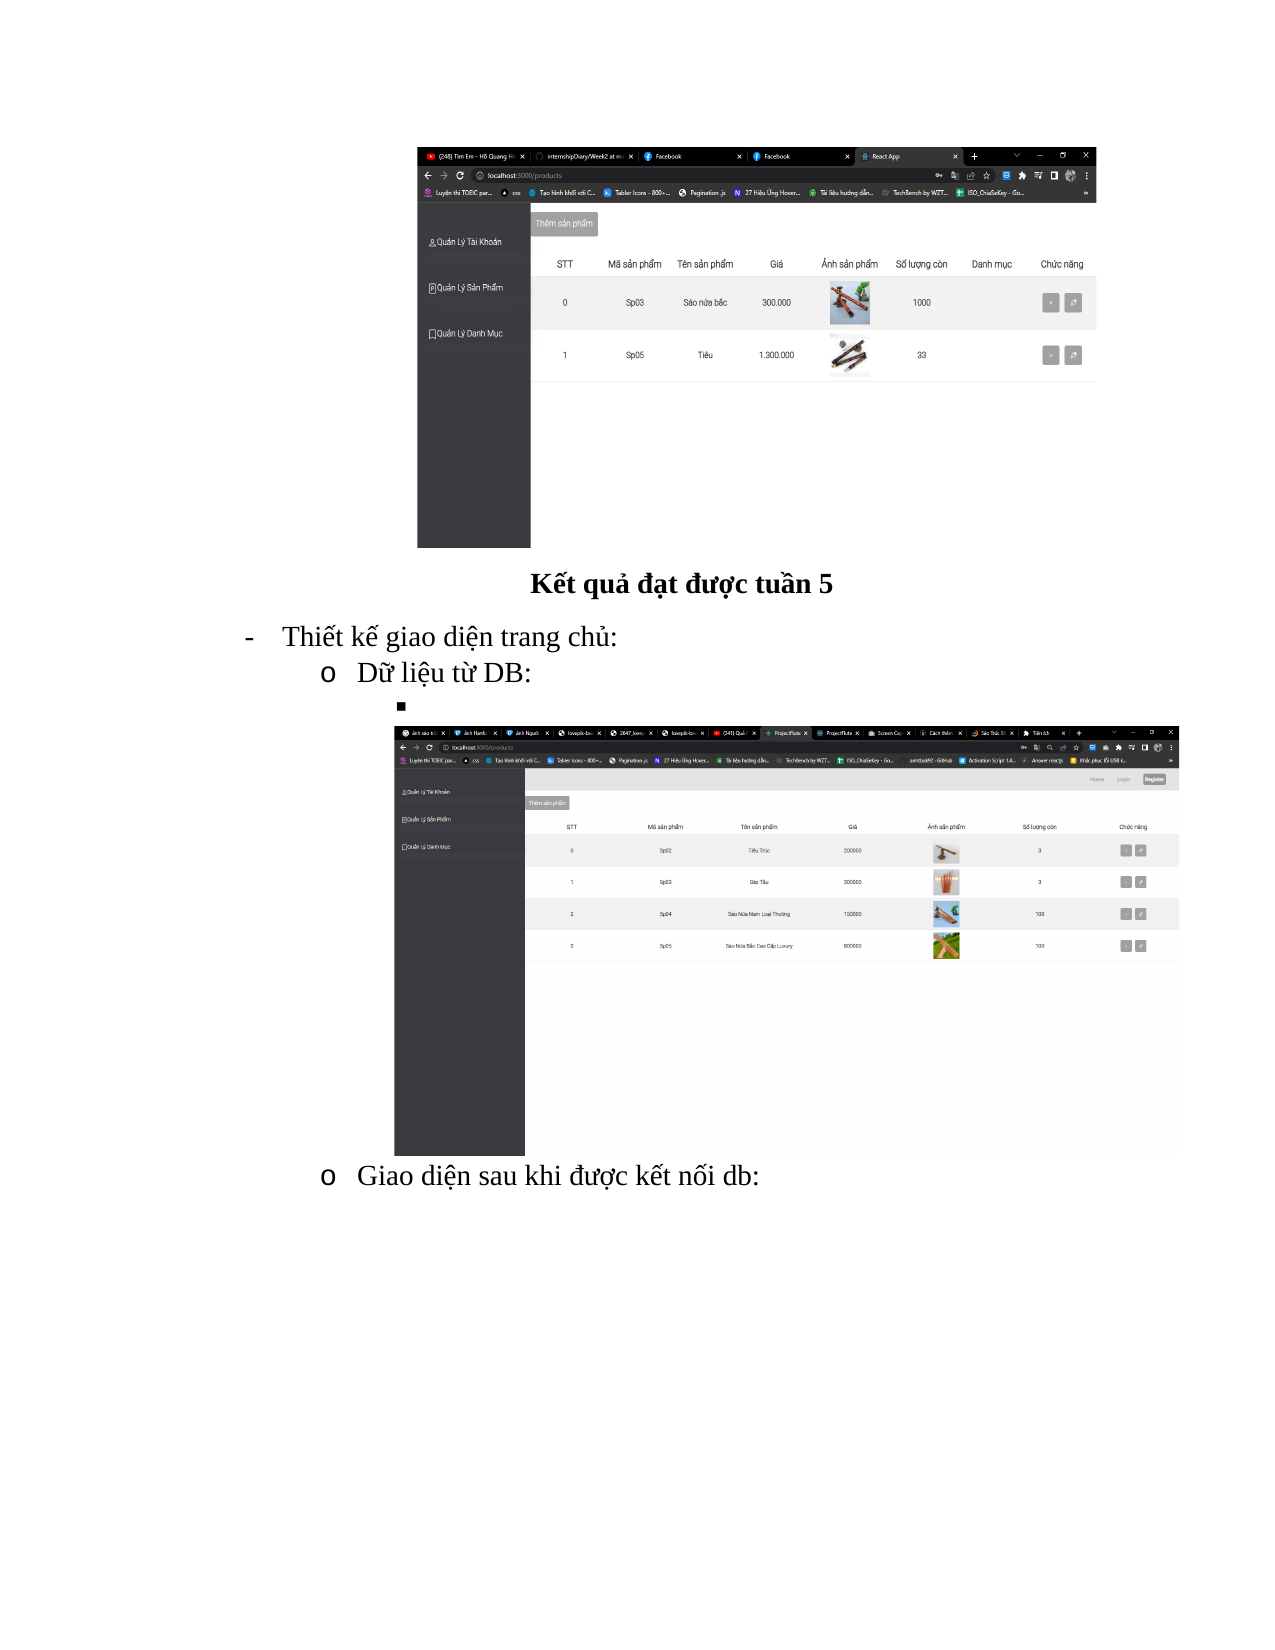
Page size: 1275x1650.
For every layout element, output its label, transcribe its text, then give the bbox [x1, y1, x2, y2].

list Giao diện sau khi được kết nối db: [319, 1158, 1157, 1194]
list Thiết kế giao diện trang chủ: [244, 619, 1157, 653]
list Dữ liệu từ DB: [319, 655, 1157, 691]
picture [394, 726, 1180, 1156]
picture [417, 147, 1097, 548]
text Kết quả đạt được tuần 5 [207, 566, 1157, 600]
